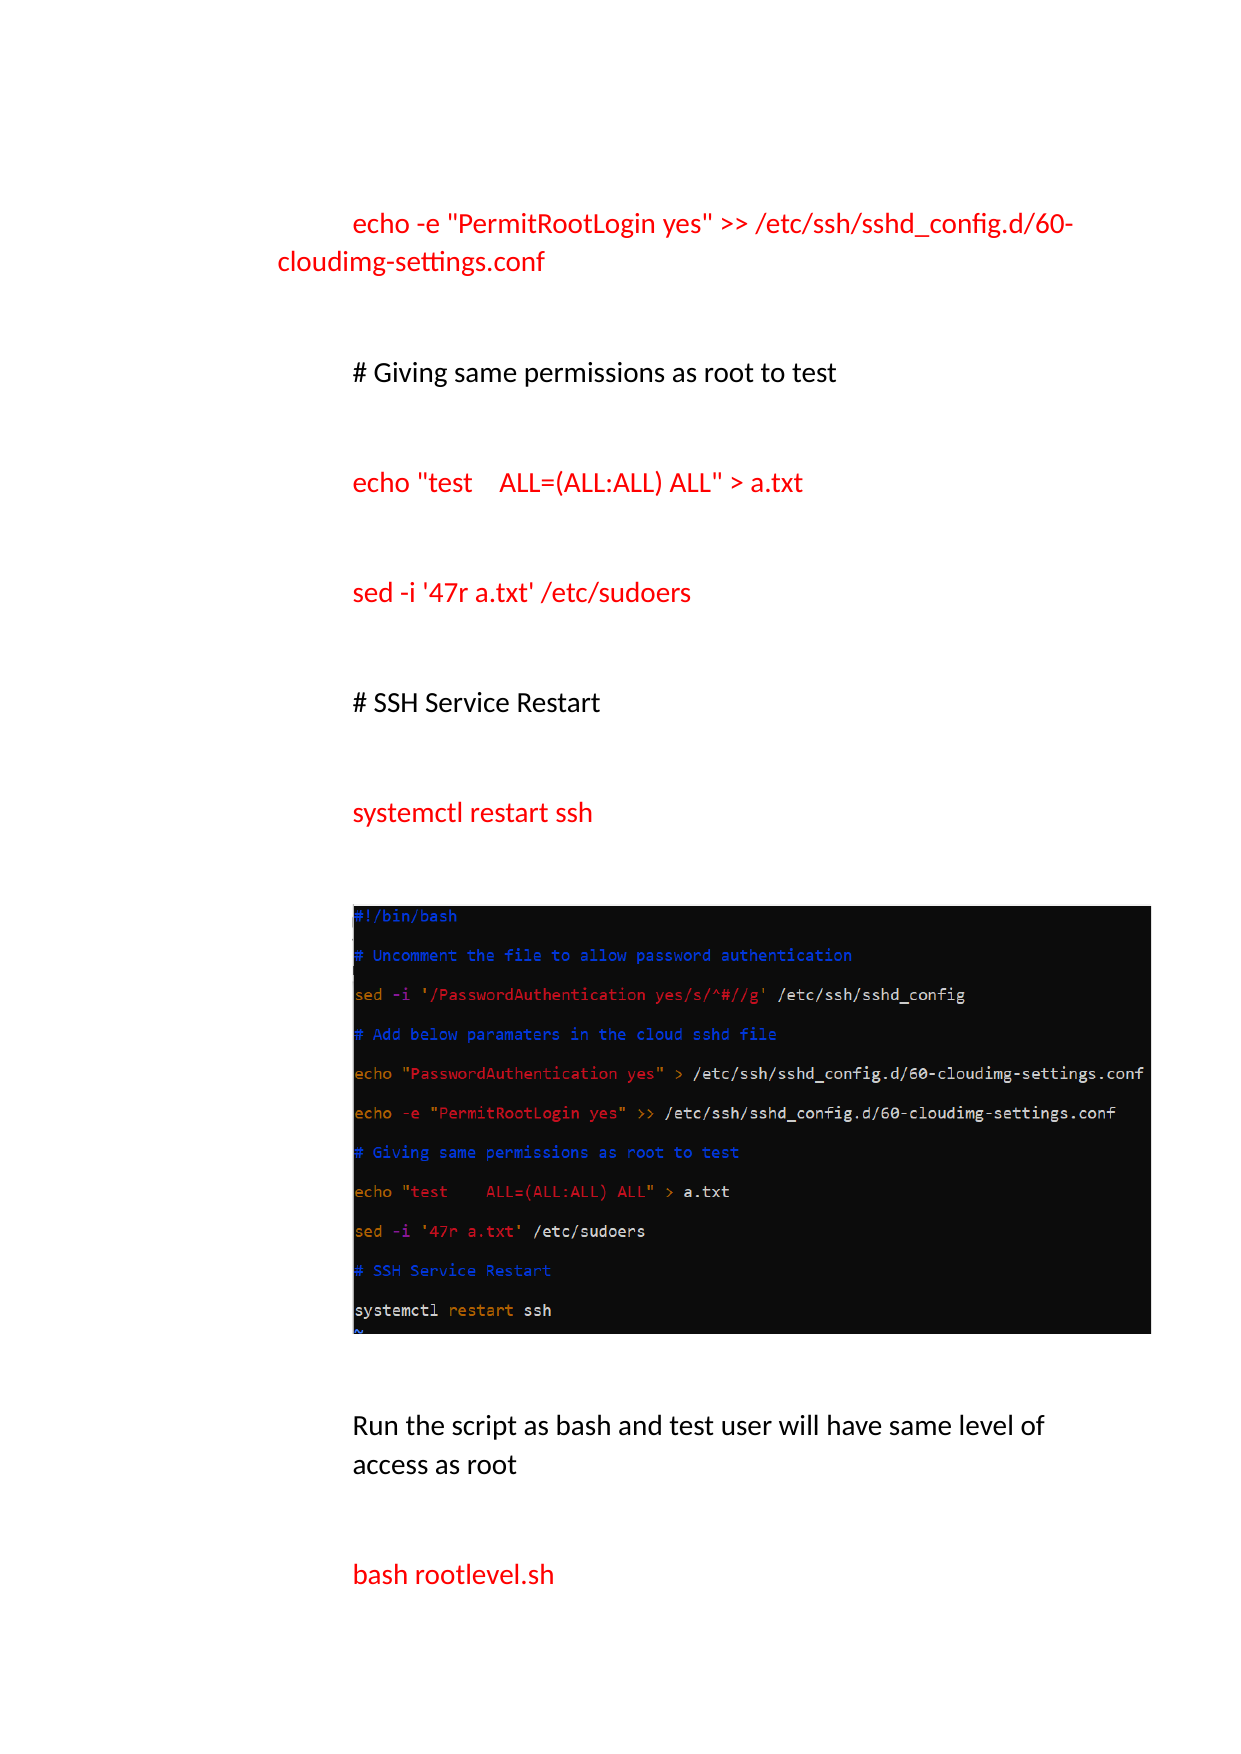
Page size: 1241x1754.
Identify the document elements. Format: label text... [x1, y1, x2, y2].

text # Giving same permissions as root to test [277, 354, 1090, 389]
picture [352, 904, 1152, 1334]
text sed -i '47r a.txt' /etc/sudoers [277, 574, 1090, 610]
text Run the script as bash and test user will have same level of access as root [352, 1407, 1090, 1481]
text # SSH Service Restart [277, 684, 1090, 720]
text echo -e "PermitRootLogin yes" >> /etc/ssh/sshd_config.d/60-cloudimg-settings.conf [277, 205, 1090, 279]
text systemctl restart ssh [277, 794, 1090, 830]
text bash rootlevel.sh [352, 1556, 1090, 1592]
text echo "test ALL=(ALL:ALL) ALL" > a.txt [277, 464, 1090, 499]
